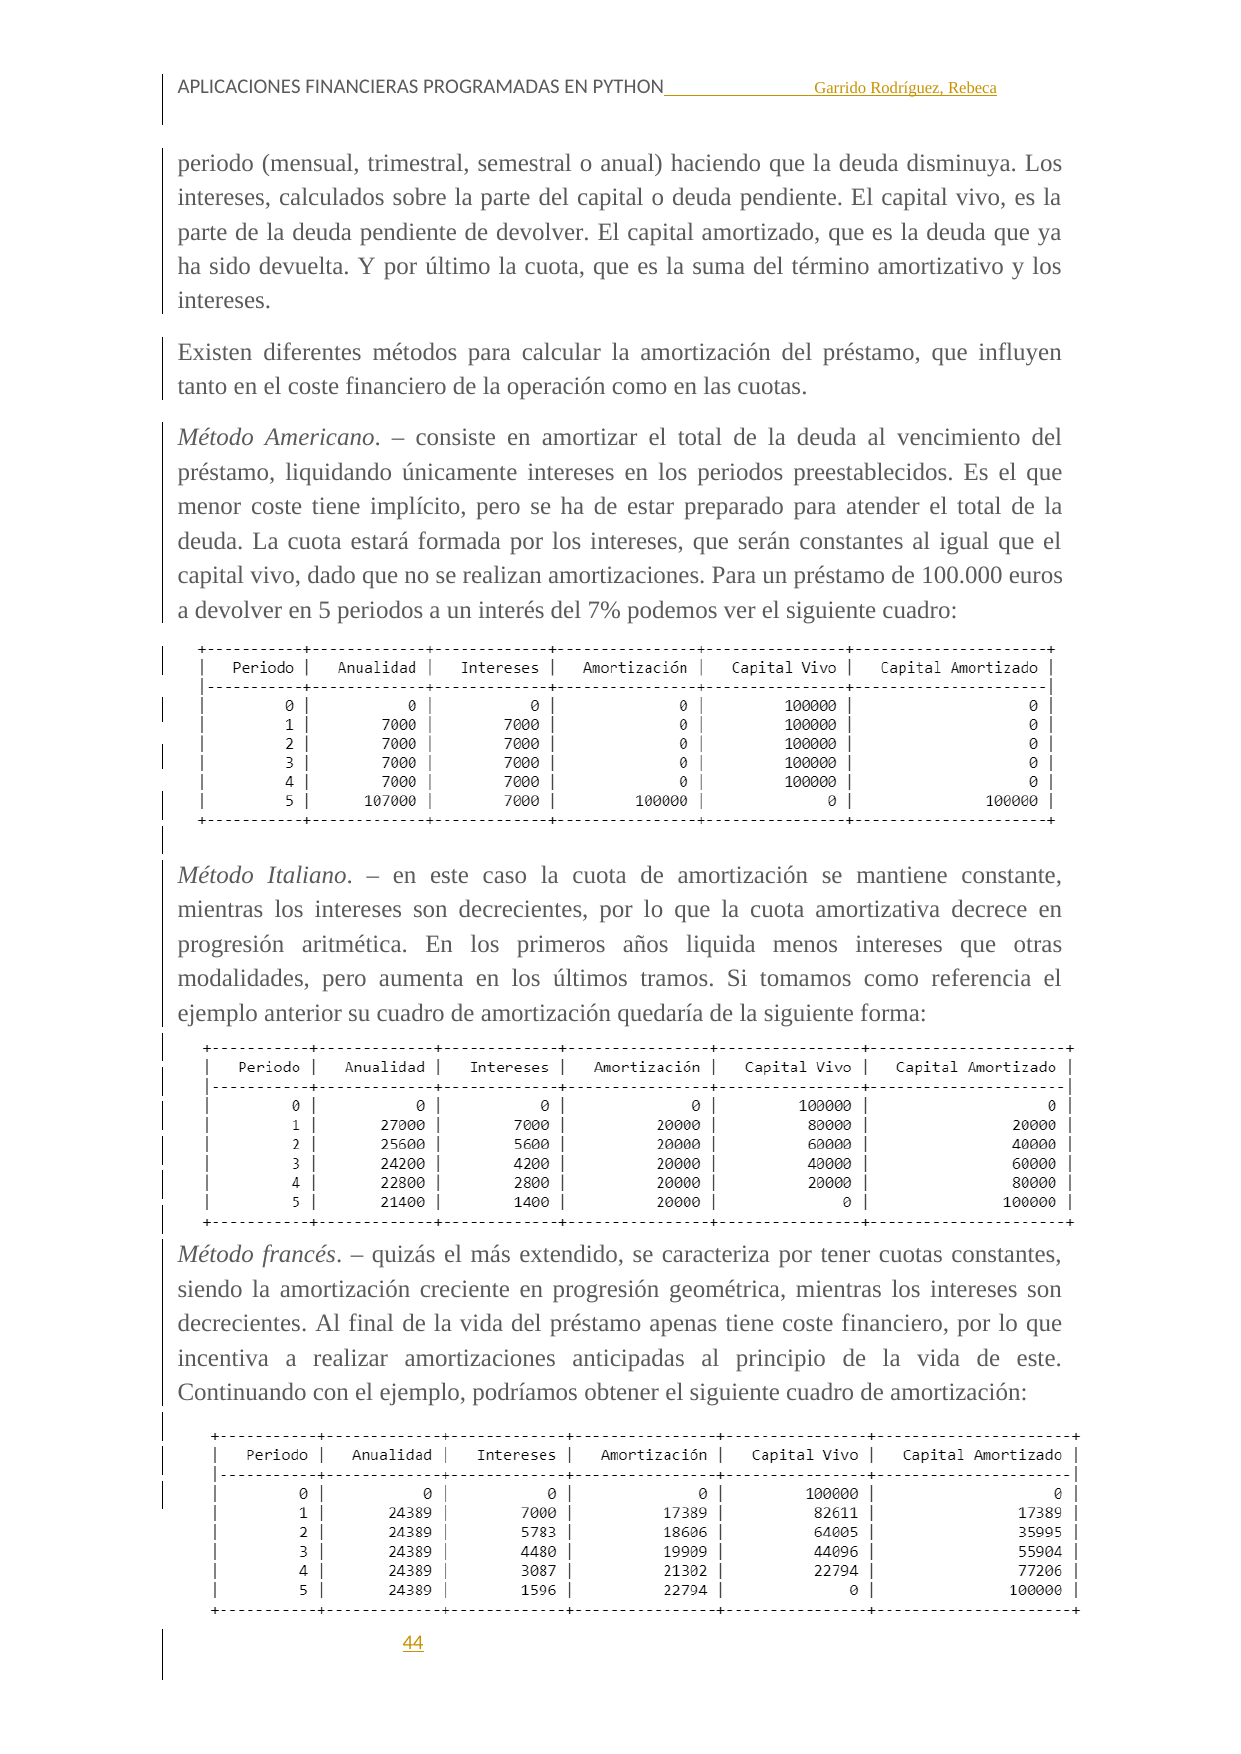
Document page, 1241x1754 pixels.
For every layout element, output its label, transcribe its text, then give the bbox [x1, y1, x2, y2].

picture [177, 637, 1063, 835]
picture [199, 1424, 1085, 1620]
text Existen diferentes métodos para calcular la amortización del préstamo, que influyen tanto en el coste financiero de la operación como en las cuotas. [177, 337, 1063, 400]
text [177, 148, 1063, 314]
text Método Italiano. – en este caso la cuota de amortización se mantiene constante, mientras los intereses son decrecientes, por lo que la cuota amortizativa decrece en progresión aritmética. En los primeros años liquida menos intereses que otras modalidades, pero aumenta en los últimos tramos. Si tomamos como referencia el ejemplo anterior su cuadro de amortización quedaría de la siguiente forma: [177, 860, 1063, 1027]
text Método Americano. – consiste en amortizar el total de la deuda al vencimiento del préstamo, liquidando únicamente intereses en los periodos preestablecidos. Es el que menor coste tiene implícito, pero se ha de estar preparado para atender el total de la deuda. La cuota estará formada por los intereses, que serán constantes al igual que el capital vivo, dado que no se realizan amortizaciones. Para un préstamo de 100.000 euros a devolver en 5 periodos a un interés del 7% podemos ver el siguiente cuadro: [177, 422, 1063, 623]
picture [191, 1043, 1078, 1227]
list Método francés. – quizás el más extendido, se caracteriza por tener cuotas constantes, siendo la amortización creciente en progresión geométrica, mientras los intereses son decrecientes. Al final de la vida del préstamo apenas tiene coste financiero, por lo que incentiva a realizar amortizaciones anticipadas al principio de la vida de este. Continuando con el ejemplo, podríamos obtener el siguiente cuadro de amortización: [177, 1239, 1063, 1406]
